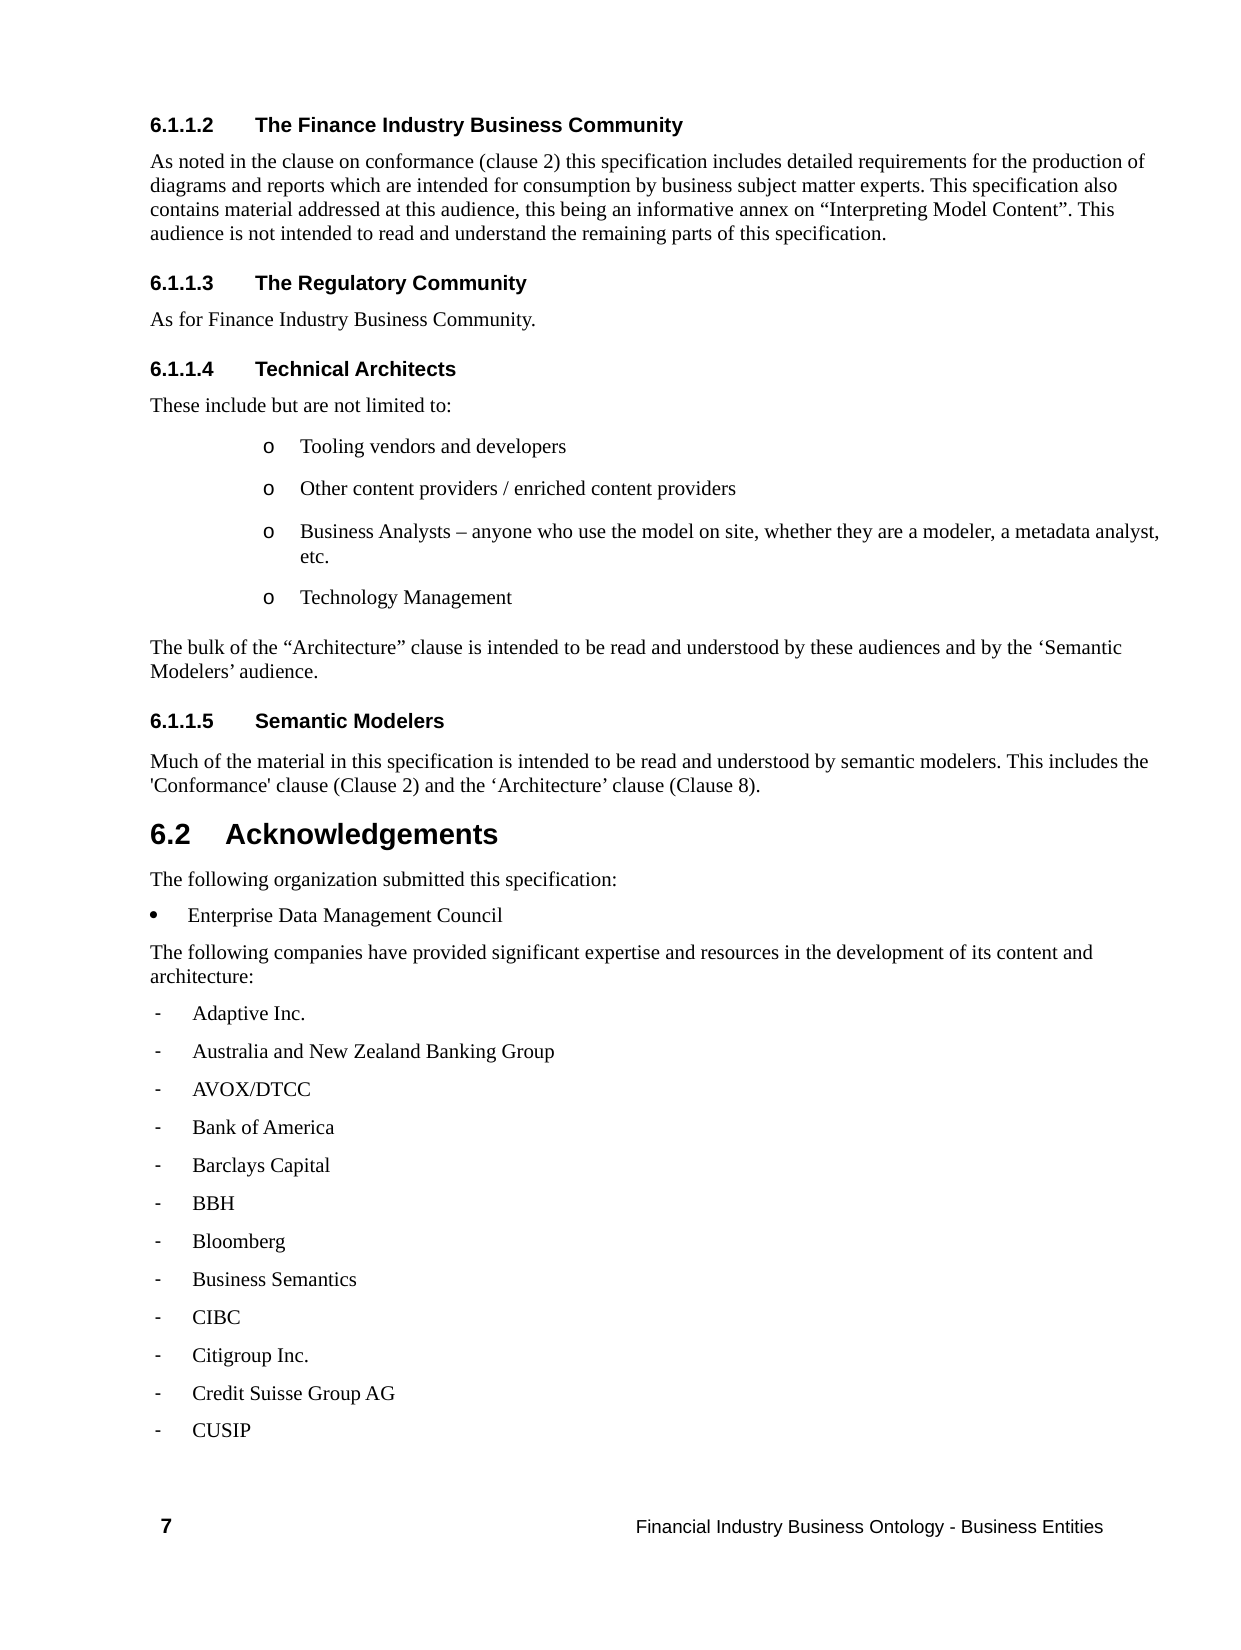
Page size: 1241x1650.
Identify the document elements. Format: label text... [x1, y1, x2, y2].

subtitle Semantic Modelers [150, 709, 1165, 733]
list Business Analysts – anyone who use the model on site, whether they are a modeler, a metadata analyst, etc. [262, 519, 1165, 568]
list Technology Management [262, 585, 1165, 611]
list Other content providers / enriched content providers [262, 476, 1165, 502]
list AVOX/DTCC [154, 1076, 1165, 1102]
subtitle The Regulatory Community [150, 271, 1165, 295]
list CIBC [154, 1304, 1165, 1329]
list Bank of America [154, 1114, 1165, 1140]
list Bloomberg [154, 1228, 1165, 1253]
list Barclays Capital [154, 1152, 1165, 1178]
text Much of the material in this specification is intended to be read and understood by semantic modelers. This includes the 'Conformance' clause (Clause 2) and the ‘Architecture’ clause (Clause 8). [150, 749, 1165, 797]
text As noted in the clause on conformance (clause 2) this specification includes detailed requirements for the production of diagrams and reports which are intended for consumption by business subject matter experts. This specification also contains material addressed at this audience, this being an informative annex on “Interpreting Model Content”. This audience is not intended to read and understand the remaining parts of this specification. [150, 149, 1165, 245]
list BBH [154, 1190, 1165, 1216]
text The following companies have provided significant expertise and resources in the development of its content and architecture: [150, 940, 1165, 988]
list Citigroup Inc. [154, 1342, 1165, 1367]
subtitle 6.2 Acknowledgements [150, 817, 1165, 850]
text The bulk of the “Architecture” clause is intended to be read and understood by these audiences and by the ‘Semantic Modelers’ audience. [150, 635, 1165, 683]
text These include but are not limited to: [150, 393, 1165, 417]
list Enterprise Data Management Council [150, 903, 1152, 927]
list Business Semantics [154, 1266, 1165, 1291]
subtitle Technical Architects [150, 357, 1165, 381]
list Credit Suisse Group AG [154, 1380, 1165, 1405]
list Adaptive Inc. [154, 1001, 1165, 1026]
subtitle The Finance Industry Business Community [150, 112, 1165, 136]
list Australia and New Zealand Banking Group [154, 1038, 1165, 1064]
text As for Finance Industry Business Community. [150, 307, 1165, 331]
list CUSIP [154, 1418, 1165, 1443]
text The following organization submitted this specification: [150, 867, 1165, 891]
list Tooling vendors and developers [262, 434, 1165, 460]
